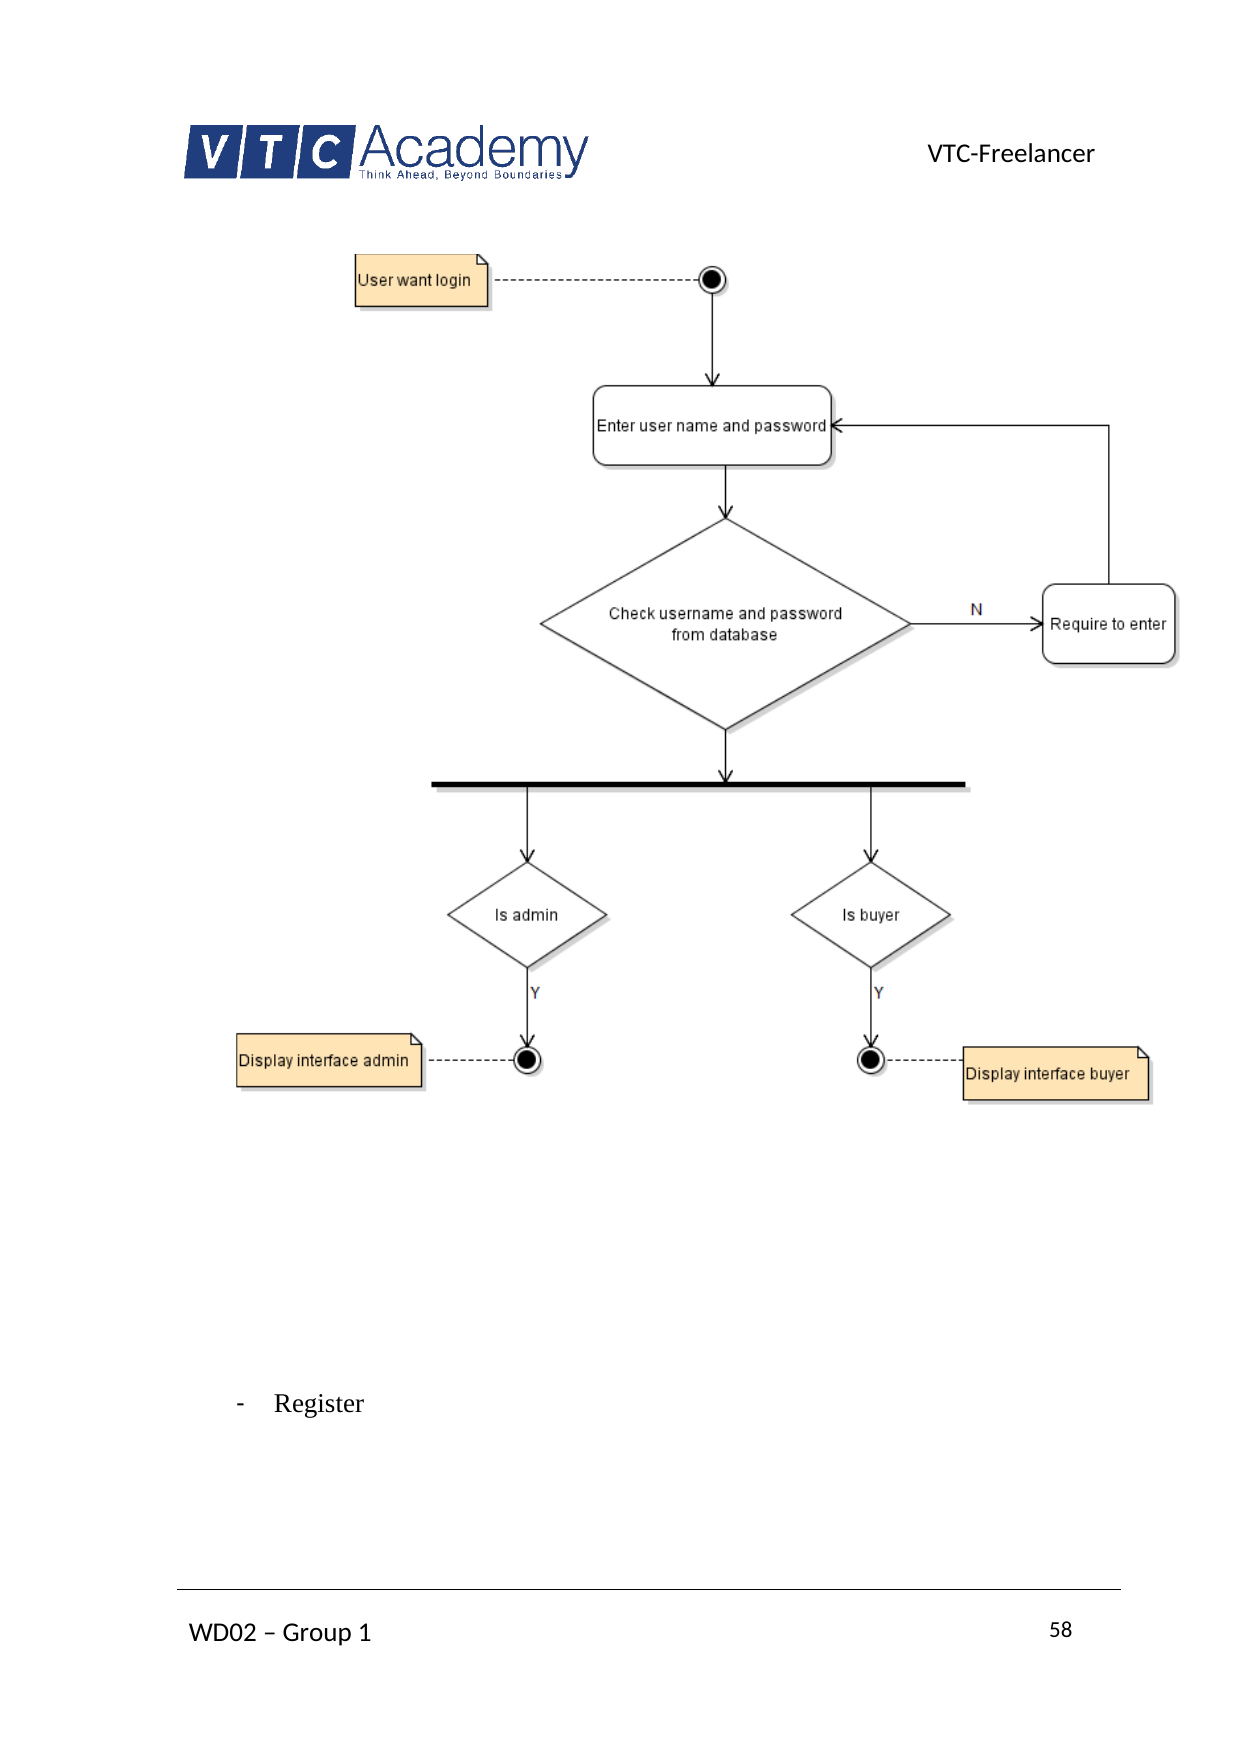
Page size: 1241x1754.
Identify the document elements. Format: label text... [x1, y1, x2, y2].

picture [236, 254, 1181, 1106]
list Register [236, 1386, 1122, 1419]
picture [169, 112, 603, 193]
